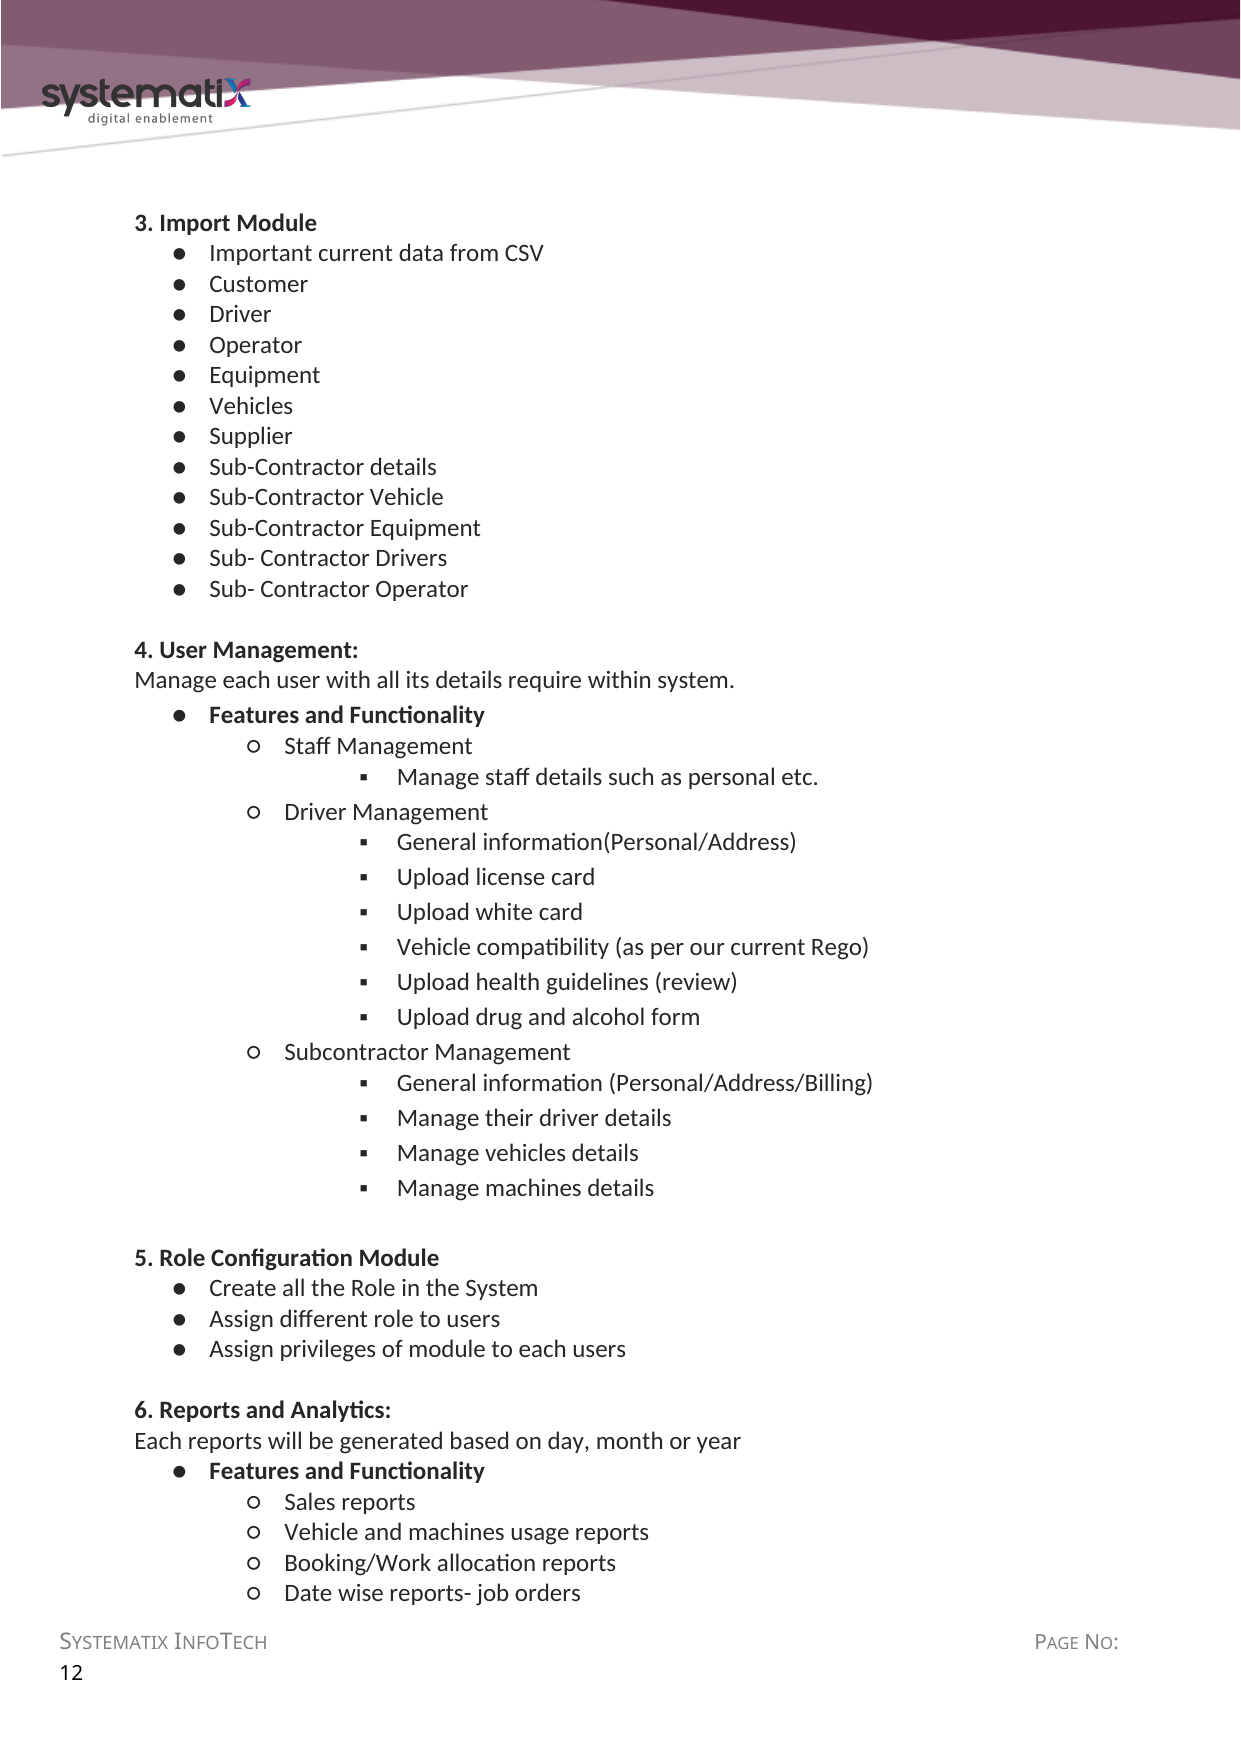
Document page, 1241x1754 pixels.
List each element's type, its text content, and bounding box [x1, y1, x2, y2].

list Sub- Contractor Drivers [172, 542, 1181, 573]
list Driver Management [247, 796, 1181, 826]
list Supplier [172, 420, 1181, 451]
list Vehicle compatibility (as per our current Rego) [359, 931, 1181, 962]
list Booking/Work allocation reports [247, 1547, 1181, 1577]
list Assign different role to users [172, 1303, 1181, 1333]
text 4. User Management: [59, 634, 1181, 664]
list Sub-Contractor Equipment [172, 512, 1181, 542]
list Sales reports [247, 1486, 1181, 1516]
text Each reports will be generated based on day, month or year [59, 1425, 1181, 1455]
picture [1, 0, 1241, 170]
list Upload health guidelines (review) [359, 966, 1181, 997]
list Vehicle and machines usage reports [247, 1516, 1181, 1547]
list Features and Functionality [172, 1455, 1181, 1486]
list General information (Personal/Address/Billing) [359, 1067, 1181, 1097]
list Sub-Contractor Vehicle [172, 481, 1181, 512]
list Manage vehicles details [359, 1137, 1181, 1167]
list Equipment [172, 359, 1181, 390]
list Vehicles [172, 390, 1181, 420]
list Customer [172, 268, 1181, 298]
list Subcontractor Management [247, 1036, 1181, 1067]
list Upload drug and alcohol form [359, 1001, 1181, 1032]
list Assign privileges of module to each users [172, 1333, 1181, 1364]
list Features and Functionality [172, 699, 1181, 730]
list Sub-Contractor details [172, 451, 1181, 481]
text 6. Reports and Analytics: [59, 1394, 1181, 1425]
list Manage machines details [359, 1172, 1181, 1202]
list Operator [172, 329, 1181, 359]
text Manage each user with all its details require within system. [59, 664, 1181, 695]
list Sub- Contractor Operator [172, 573, 1181, 603]
list Manage staff details such as personal etc. [359, 761, 1181, 791]
list Manage their driver details [359, 1102, 1181, 1132]
list Staff Management [247, 730, 1181, 761]
list Important current data from CSV [172, 237, 1181, 268]
text 5. Role Configuration Module [59, 1242, 1181, 1272]
list Create all the Role in the System [172, 1272, 1181, 1303]
list General information(Personal/Address) [359, 826, 1181, 857]
list Upload license card [359, 861, 1181, 892]
text 3. Import Module [59, 207, 1181, 237]
list Driver [172, 298, 1181, 329]
list Date wise reports- job orders [247, 1577, 1181, 1608]
list Upload white card [359, 896, 1181, 927]
